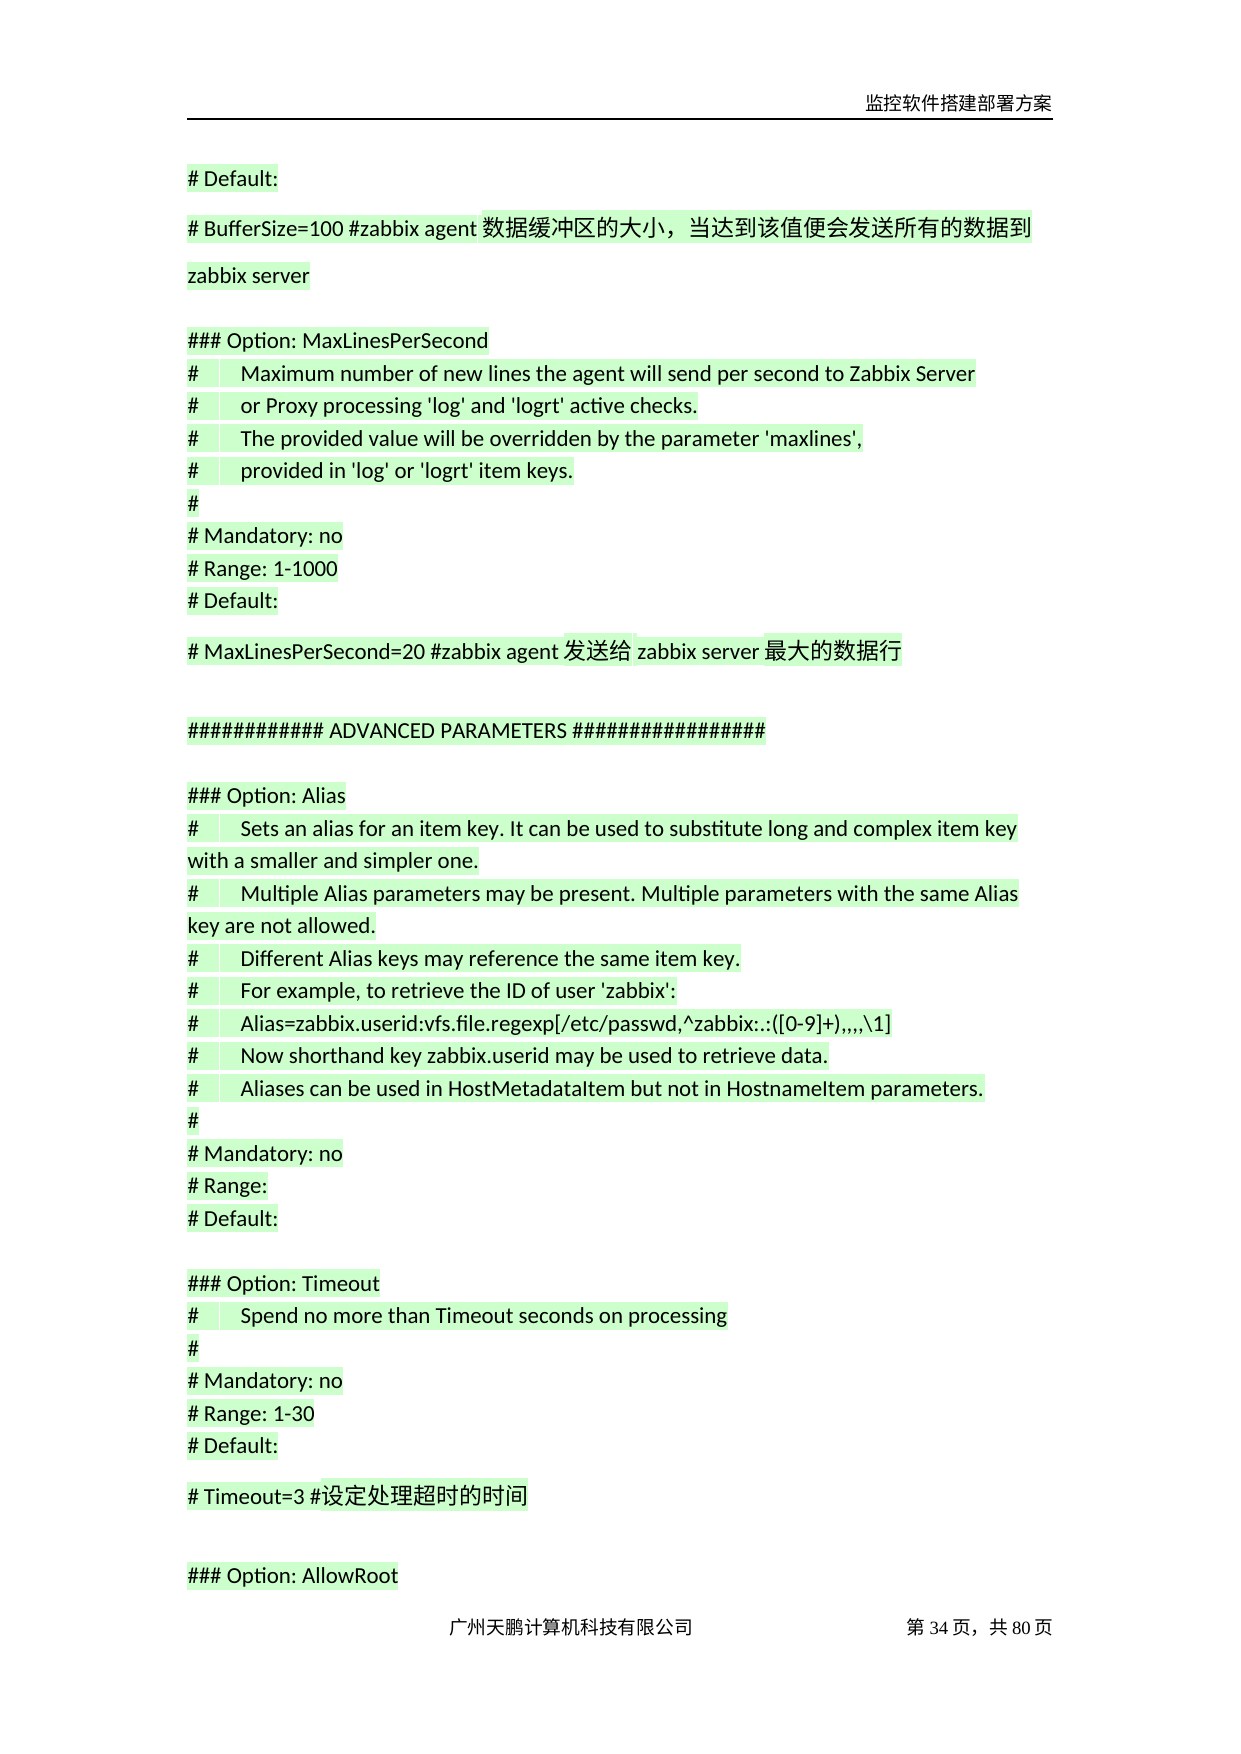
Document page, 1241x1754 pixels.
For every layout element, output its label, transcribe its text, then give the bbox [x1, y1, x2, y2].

text # BufferSize=100 #zabbix agent数据缓冲区的大小，当达到该值便会发送所有的数据到zabbix server [187, 194, 1053, 292]
text # Default: [187, 1202, 1053, 1234]
text # Default: [187, 162, 1053, 194]
text # Timeout=3 #设定处理超时的时间 [187, 1462, 1053, 1527]
text # [187, 1104, 1053, 1137]
text # Range: 1-1000 [187, 552, 1053, 584]
text # Range: [187, 1169, 1053, 1202]
text ### Option: MaxLinesPerSecond [187, 324, 1053, 357]
text # [187, 1332, 1053, 1364]
text # Now shorthand key zabbix.userid may be used to retrieve data. [187, 1039, 1053, 1072]
text # Default: [187, 584, 1053, 617]
text # [187, 487, 1053, 519]
text ### Option: Timeout [187, 1267, 1053, 1299]
text # Spend no more than Timeout seconds on processing [187, 1299, 1053, 1332]
text # Mandatory: no [187, 1364, 1053, 1397]
text # or Proxy processing 'log' and 'logrt' active checks. [187, 389, 1053, 422]
text # provided in 'log' or 'logrt' item keys. [187, 454, 1053, 487]
text # For example, to retrieve the ID of user 'zabbix': [187, 974, 1053, 1007]
text # Alias=zabbix.userid:vfs.file.regexp[/etc/passwd,^zabbix:.:([0-9]+),,,,\1] [187, 1007, 1053, 1039]
text # Mandatory: no [187, 1137, 1053, 1169]
text # Sets an alias for an item key. It can be used to substitute long and complex item key with a smaller and simpler one. [187, 812, 1053, 877]
text # Maximum number of new lines the agent will send per second to Zabbix Server [187, 357, 1053, 389]
text ### Option: AllowRoot [187, 1559, 1053, 1592]
text # Mandatory: no [187, 519, 1053, 552]
text # Aliases can be used in HostMetadataItem but not in HostnameItem parameters. [187, 1072, 1053, 1104]
text ############ ADVANCED PARAMETERS ################# [187, 714, 1053, 747]
text # Multiple Alias parameters may be present. Multiple parameters with the same Alias key are not allowed. [187, 877, 1053, 942]
text # Different Alias keys may reference the same item key. [187, 942, 1053, 974]
text # The provided value will be overridden by the parameter 'maxlines', [187, 422, 1053, 454]
text # Range: 1-30 [187, 1397, 1053, 1429]
text # MaxLinesPerSecond=20 #zabbix agent发送给zabbix server最大的数据行 [187, 617, 1053, 682]
text ### Option: Alias [187, 779, 1053, 812]
text # Default: [187, 1429, 1053, 1462]
